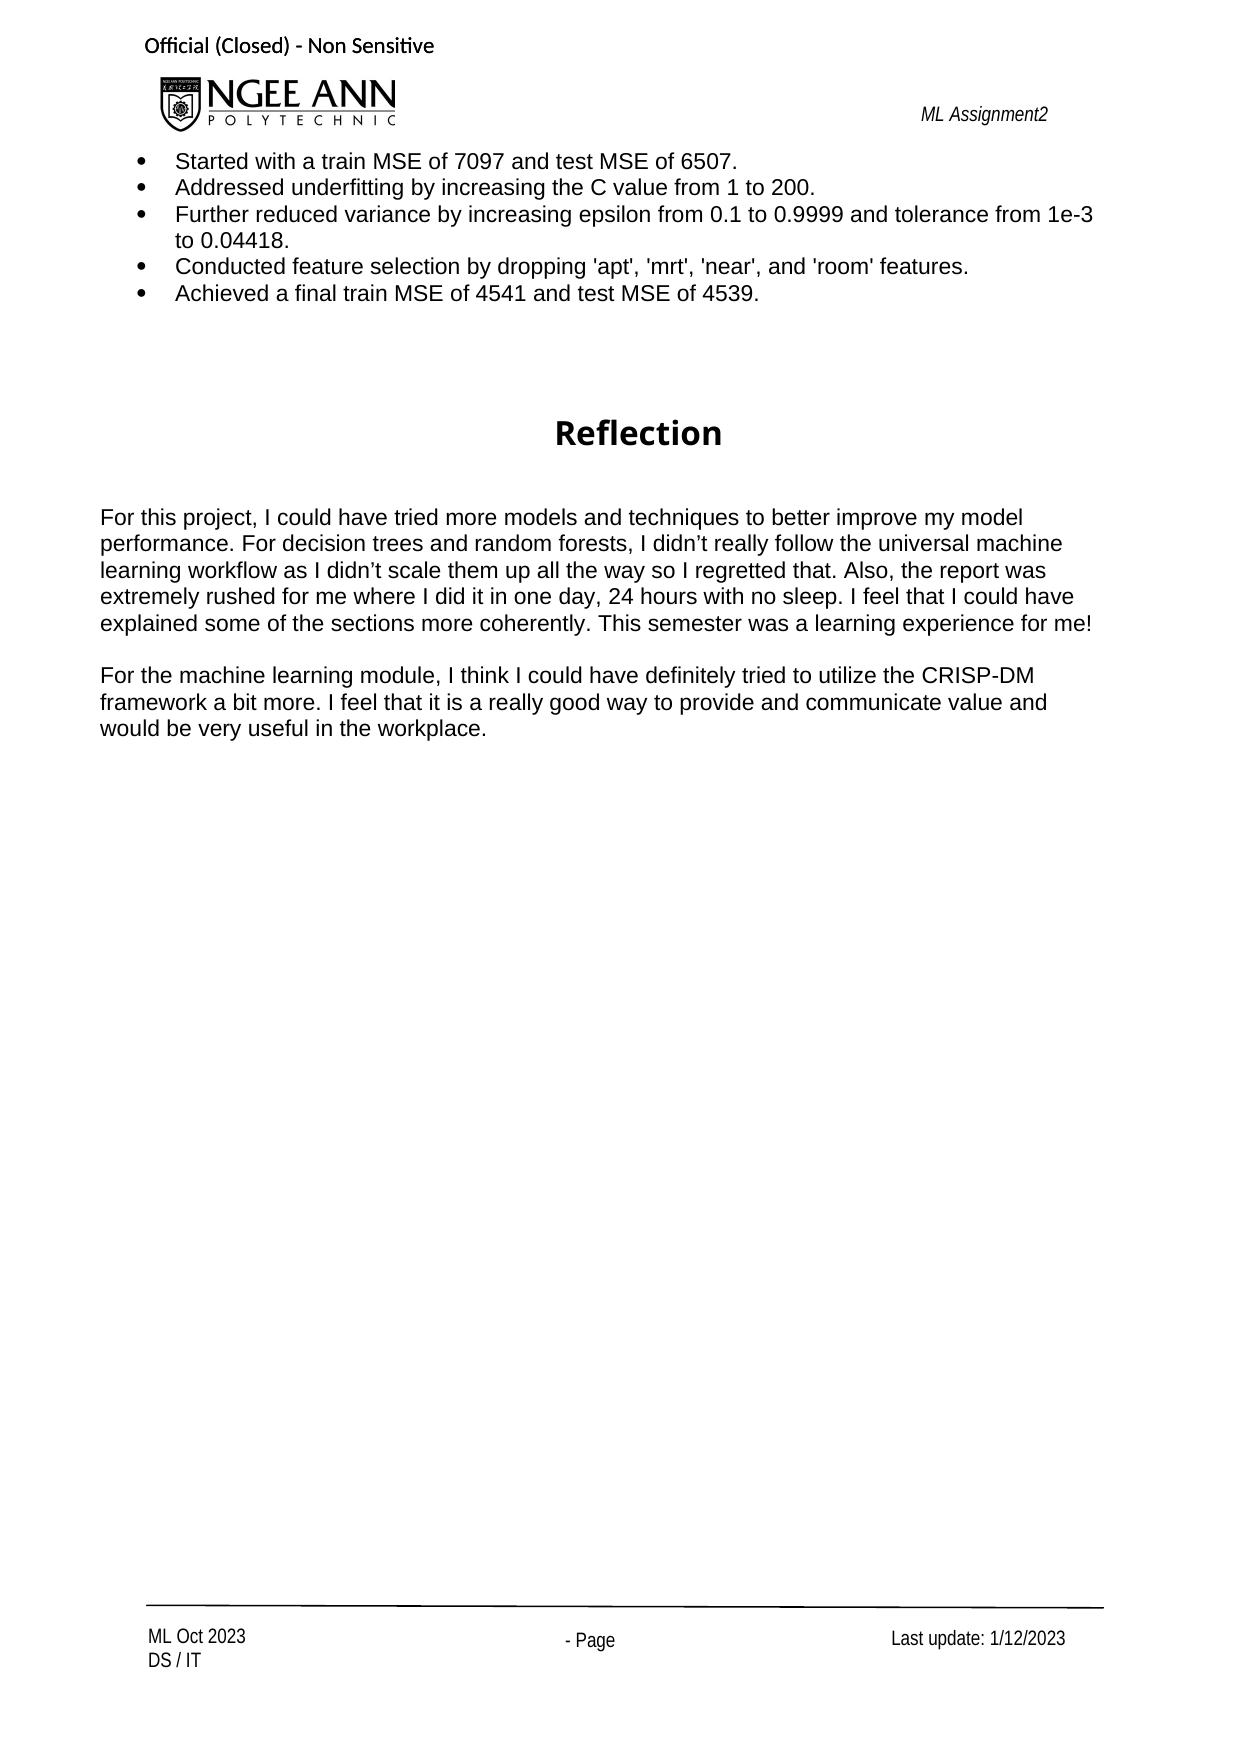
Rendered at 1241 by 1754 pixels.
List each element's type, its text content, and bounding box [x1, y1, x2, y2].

subtitle Reflection [232, 410, 1045, 456]
list Addressed underfitting by increasing the C value from 1 to 200. [137, 174, 1113, 201]
list Started with a train MSE of 7097 and test MSE of 6507. [137, 148, 1113, 174]
list Further reduced variance by increasing epsilon from 0.1 to 0.9999 and tolerance from 1e-3 to 0.04418. [137, 201, 1113, 253]
list Conducted feature selection by dropping 'apt', 'mrt', 'near', and 'room' features. [137, 253, 1113, 280]
text For this project, I could have tried more models and techniques to better improve my model performance. For decision trees and random forests, I didn’t really follow the universal machine learning workflow as I didn’t scale them up all the way so I regretted that. Also, the report was extremely rushed for me where I did it in one day, 24 hours with no sleep. I feel that I could have explained some of the sections more coherently. This semester was a learning experience for me! [100, 504, 1113, 636]
picture [160, 77, 395, 132]
list Achieved a final train MSE of 4541 and test MSE of 4539. [137, 280, 1113, 306]
text For the machine learning module, I think I could have definitely tried to utilize the CRISP-DM framework a bit more. I feel that it is a really good way to provide and communicate value and would be very useful in the workplace. [100, 662, 1113, 741]
